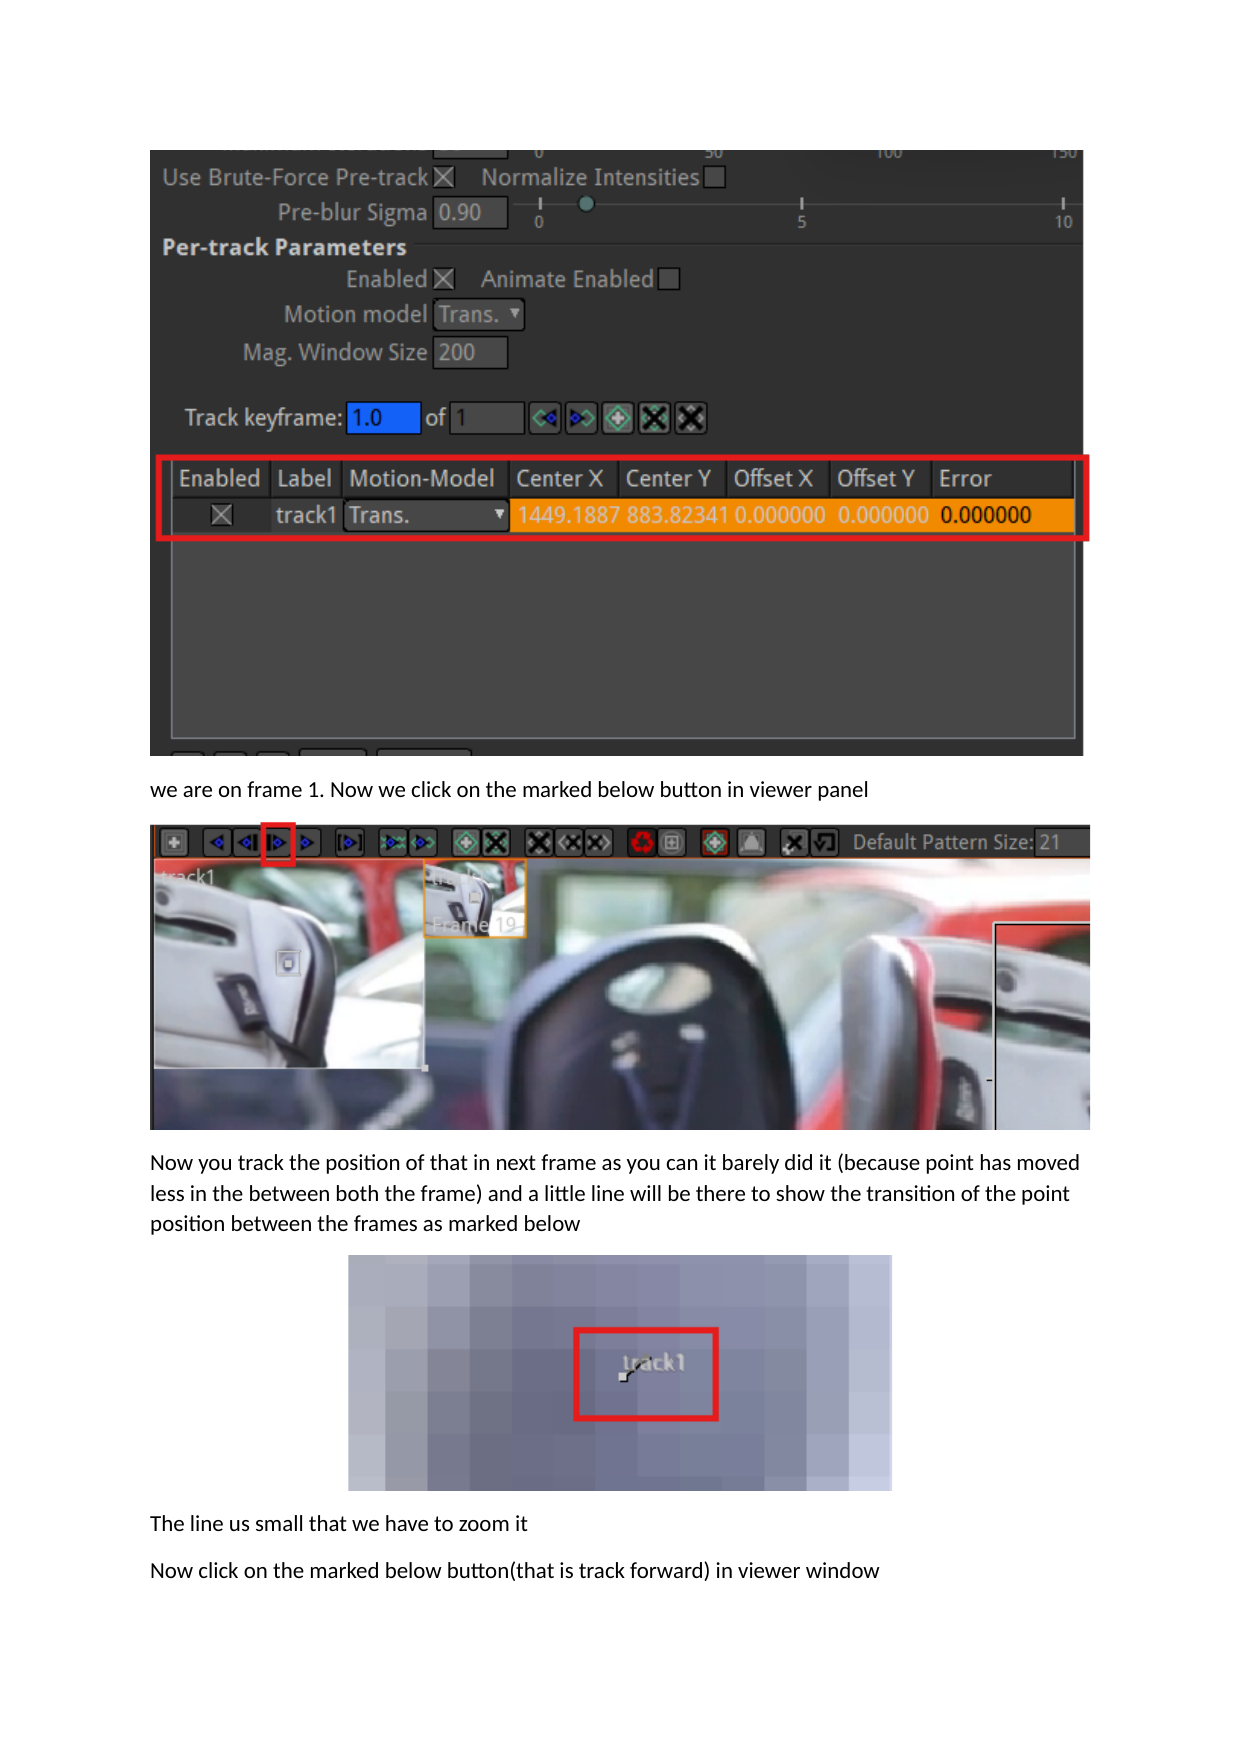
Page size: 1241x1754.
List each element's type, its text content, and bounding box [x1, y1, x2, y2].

picture [150, 150, 1091, 756]
text Now you track the position of that in next frame as you can it barely did it (because point has moved less in the between both the frame) and a little line will be there to show the transition of the point position between the frames as marked below [150, 1148, 1090, 1237]
text we are on frame 1. Now we click on the marked below button in viewer panel [150, 775, 1090, 803]
text The line us small that we have to zoom it [150, 1509, 1090, 1537]
picture [150, 821, 1091, 1130]
text Now click on the marked below button(that is track forward) in viewer window [150, 1556, 1090, 1584]
picture [348, 1255, 893, 1491]
